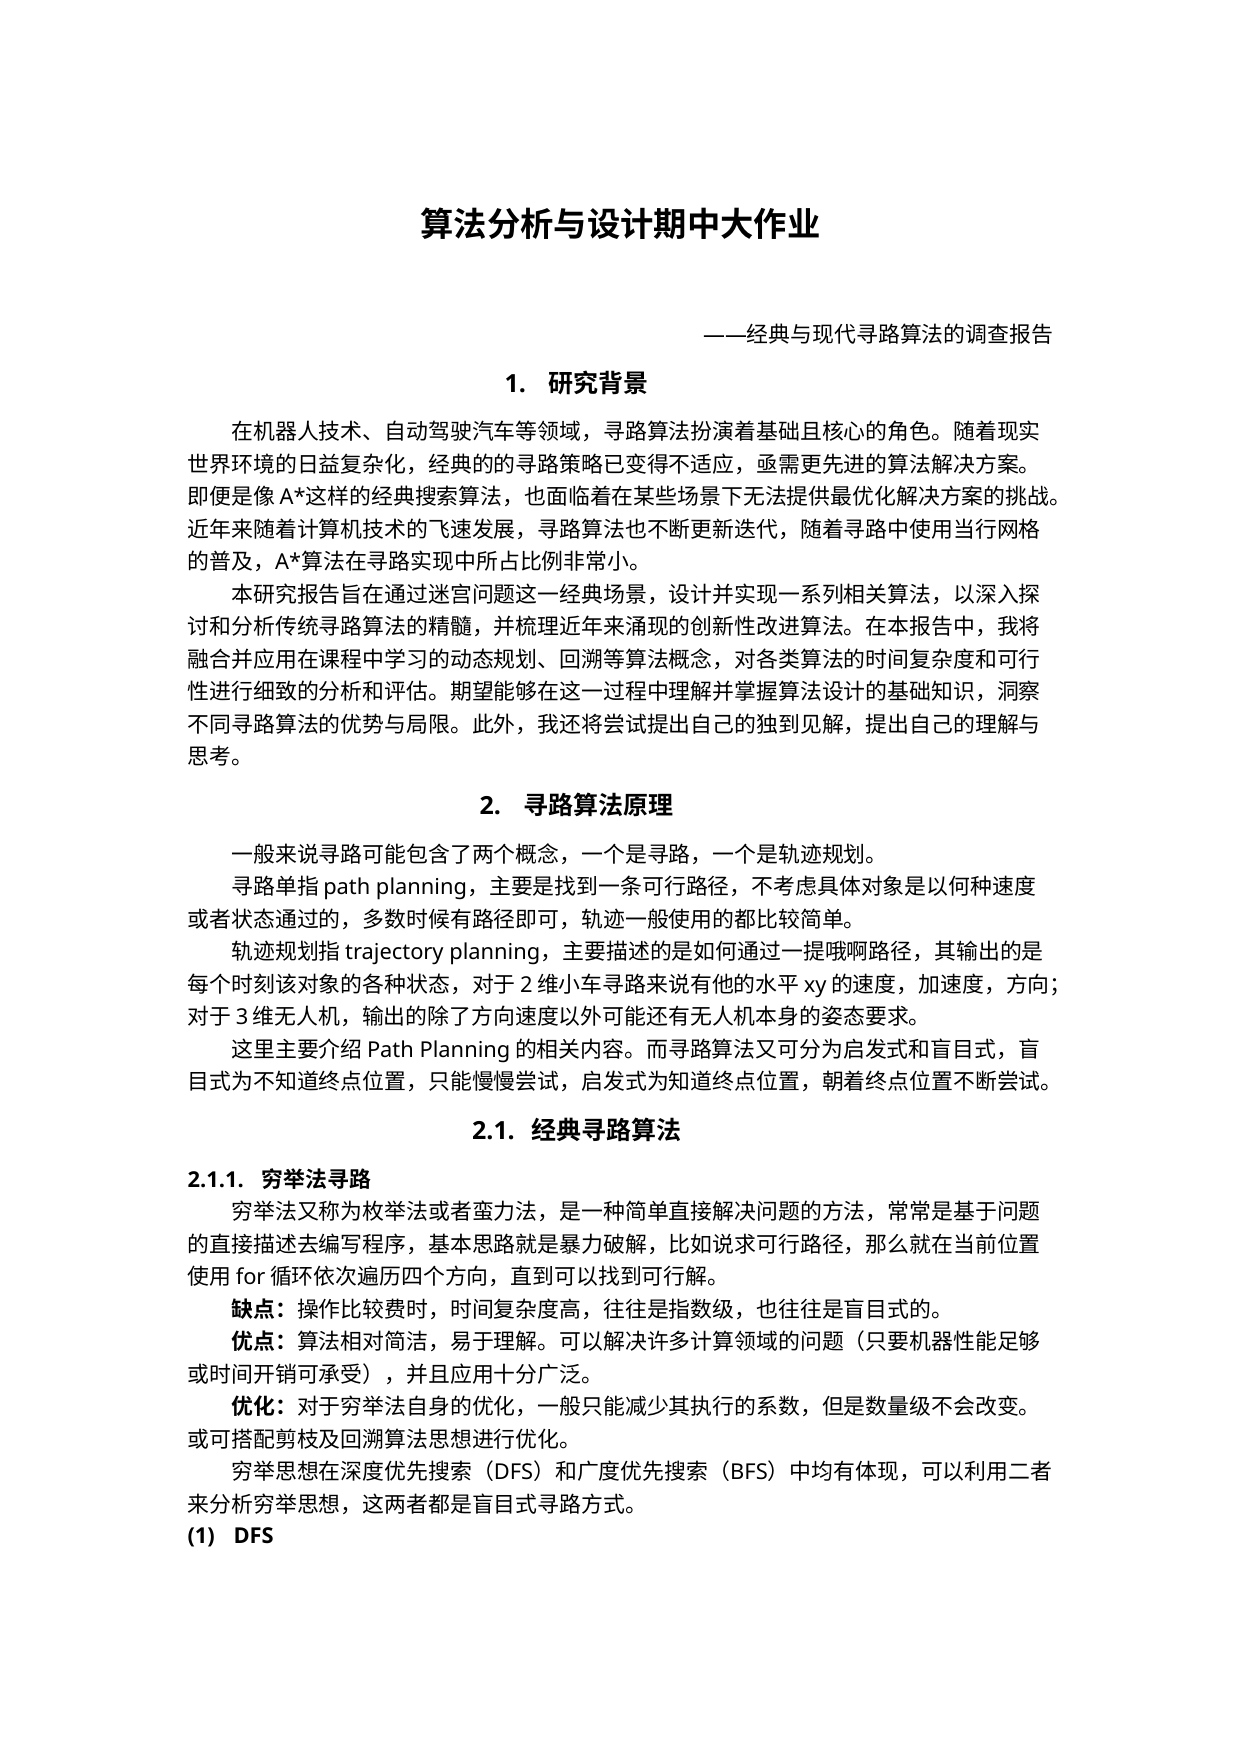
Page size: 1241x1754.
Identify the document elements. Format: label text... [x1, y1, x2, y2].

text 一般来说寻路可能包含了两个概念，一个是寻路，一个是轨迹规划。 [187, 836, 1053, 869]
subtitle 算法分析与设计期中大作业 [187, 189, 1053, 254]
list 穷举法寻路 [187, 1161, 965, 1194]
text 穷举法又称为枚举法或者蛮力法，是一种简单直接解决问题的方法，常常是基于问题的直接描述去编写程序，基本思路就是暴力破解，比如说求可行路径，那么就在当前位置使用for循环依次遍历四个方向，直到可以找到可行解。 [187, 1194, 1053, 1291]
list 研究背景 [187, 349, 965, 414]
list 寻路算法原理 [187, 771, 965, 836]
text 在机器人技术、自动驾驶汽车等领域，寻路算法扮演着基础且核心的角色。随着现实世界环境的日益复杂化，经典的的寻路策略已变得不适应，亟需更先进的算法解决方案。即便是像A*这样的经典搜索算法，也面临着在某些场景下无法提供最优化解决方案的挑战。近年来随着计算机技术的飞速发展，寻路算法也不断更新迭代，随着寻路中使用当行网格的普及，A*算法在寻路实现中所占比例非常小。 [187, 414, 1053, 576]
text 优点：算法相对简洁，易于理解。可以解决许多计算领域的问题（只要机器性能足够或时间开销可承受），并且应用十分广泛。 [187, 1324, 1053, 1389]
text 本研究报告旨在通过迷宫问题这一经典场景，设计并实现一系列相关算法，以深入探讨和分析传统寻路算法的精髓，并梳理近年来涌现的创新性改进算法。在本报告中，我将融合并应用在课程中学习的动态规划、回溯等算法概念，对各类算法的时间复杂度和可行性进行细致的分析和评估。期望能够在这一过程中理解并掌握算法设计的基础知识，洞察不同寻路算法的优势与局限。此外，我还将尝试提出自己的独到见解，提出自己的理解与思考。 [187, 576, 1053, 771]
text ——经典与现代寻路算法的调查报告 [187, 316, 1053, 349]
text 穷举思想在深度优先搜索（DFS）和广度优先搜索（BFS）中均有体现，可以利用二者来分析穷举思想，这两者都是盲目式寻路方式。 [187, 1454, 1053, 1519]
text 这里主要介绍Path Planning的相关内容。而寻路算法又可分为启发式和盲目式，盲目式为不知道终点位置，只能慢慢尝试，启发式为知道终点位置，朝着终点位置不断尝试。 [187, 1031, 1053, 1096]
list DFS [187, 1519, 1053, 1551]
text 寻路单指path planning，主要是找到一条可行路径，不考虑具体对象是以何种速度或者状态通过的，多数时候有路径即可，轨迹一般使用的都比较简单。 [187, 869, 1053, 934]
text 缺点：操作比较费时，时间复杂度高，往往是指数级，也往往是盲目式的。 [187, 1291, 1053, 1324]
text 优化：对于穷举法自身的优化，一般只能减少其执行的系数，但是数量级不会改变。或可搭配剪枝及回溯算法思想进行优化。 [187, 1389, 1053, 1454]
text 轨迹规划指trajectory planning，主要描述的是如何通过一提哦啊路径，其输出的是每个时刻该对象的各种状态，对于2维小车寻路来说有他的水平xy的速度，加速度，方向；对于3维无人机，输出的除了方向速度以外可能还有无人机本身的姿态要求。 [187, 934, 1053, 1031]
list 经典寻路算法 [187, 1096, 965, 1161]
